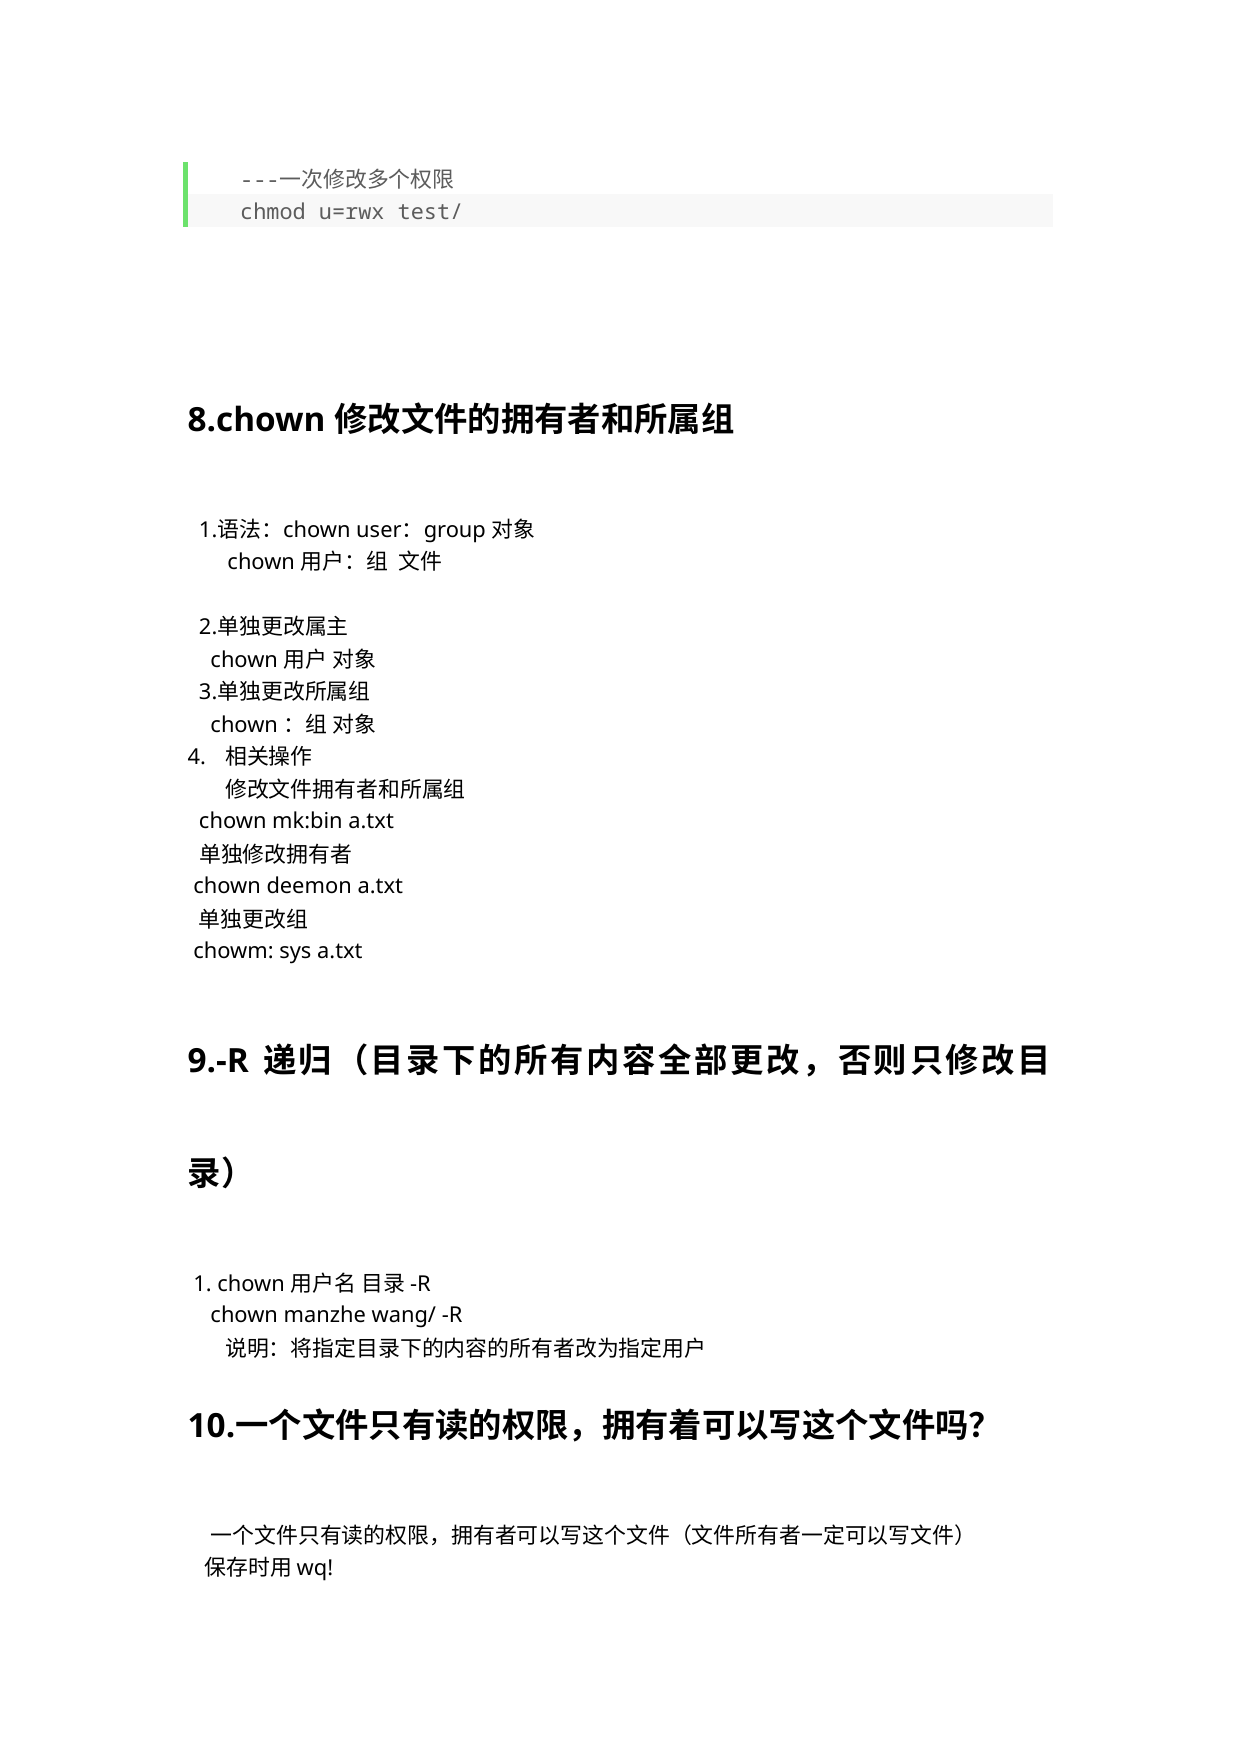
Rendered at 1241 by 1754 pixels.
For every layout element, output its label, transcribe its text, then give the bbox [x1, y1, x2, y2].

list 相关操作 [187, 739, 1053, 771]
subtitle 10.一个文件只有读的权限，拥有着可以写这个文件吗？ [187, 1390, 1053, 1455]
text 单独更改组 [187, 901, 1053, 934]
text chown mk:bin a.txt [187, 804, 1053, 836]
text 1. chown 用户名 目录 -R [187, 1266, 1053, 1298]
text chown manzhe wang/ -R [187, 1298, 1053, 1331]
subtitle 8.chown 修改文件的拥有者和所属组 [187, 384, 1053, 449]
text chown deemon a.txt [187, 869, 1053, 901]
text chown ：组 对象 [187, 706, 1053, 739]
subtitle 9.-R 递归（目录下的所有内容全部更改，否则只修改目录） [187, 1026, 1053, 1203]
text chowm: sys a.txt [187, 934, 1053, 966]
text 2.单独更改属主 [187, 609, 1053, 641]
list 修改文件拥有者和所属组 [225, 771, 1053, 804]
text 1.语法：chown user：group 对象 [187, 511, 1053, 544]
text 单独修改拥有者 [187, 836, 1053, 869]
text chown 用户：组 文件 [187, 544, 1053, 576]
text chmod u=rwx test/ [188, 194, 1053, 227]
text ---一次修改多个权限 [188, 162, 1053, 194]
list 说明：将指定目录下的内容的所有者改为指定用户 [225, 1331, 1053, 1363]
text chown 用户 对象 [187, 641, 1053, 674]
text 保存时用wq! [187, 1550, 1053, 1583]
text 3.单独更改所属组 [187, 674, 1053, 706]
text 一个文件只有读的权限，拥有者可以写这个文件（文件所有者一定可以写文件） [187, 1518, 1053, 1550]
